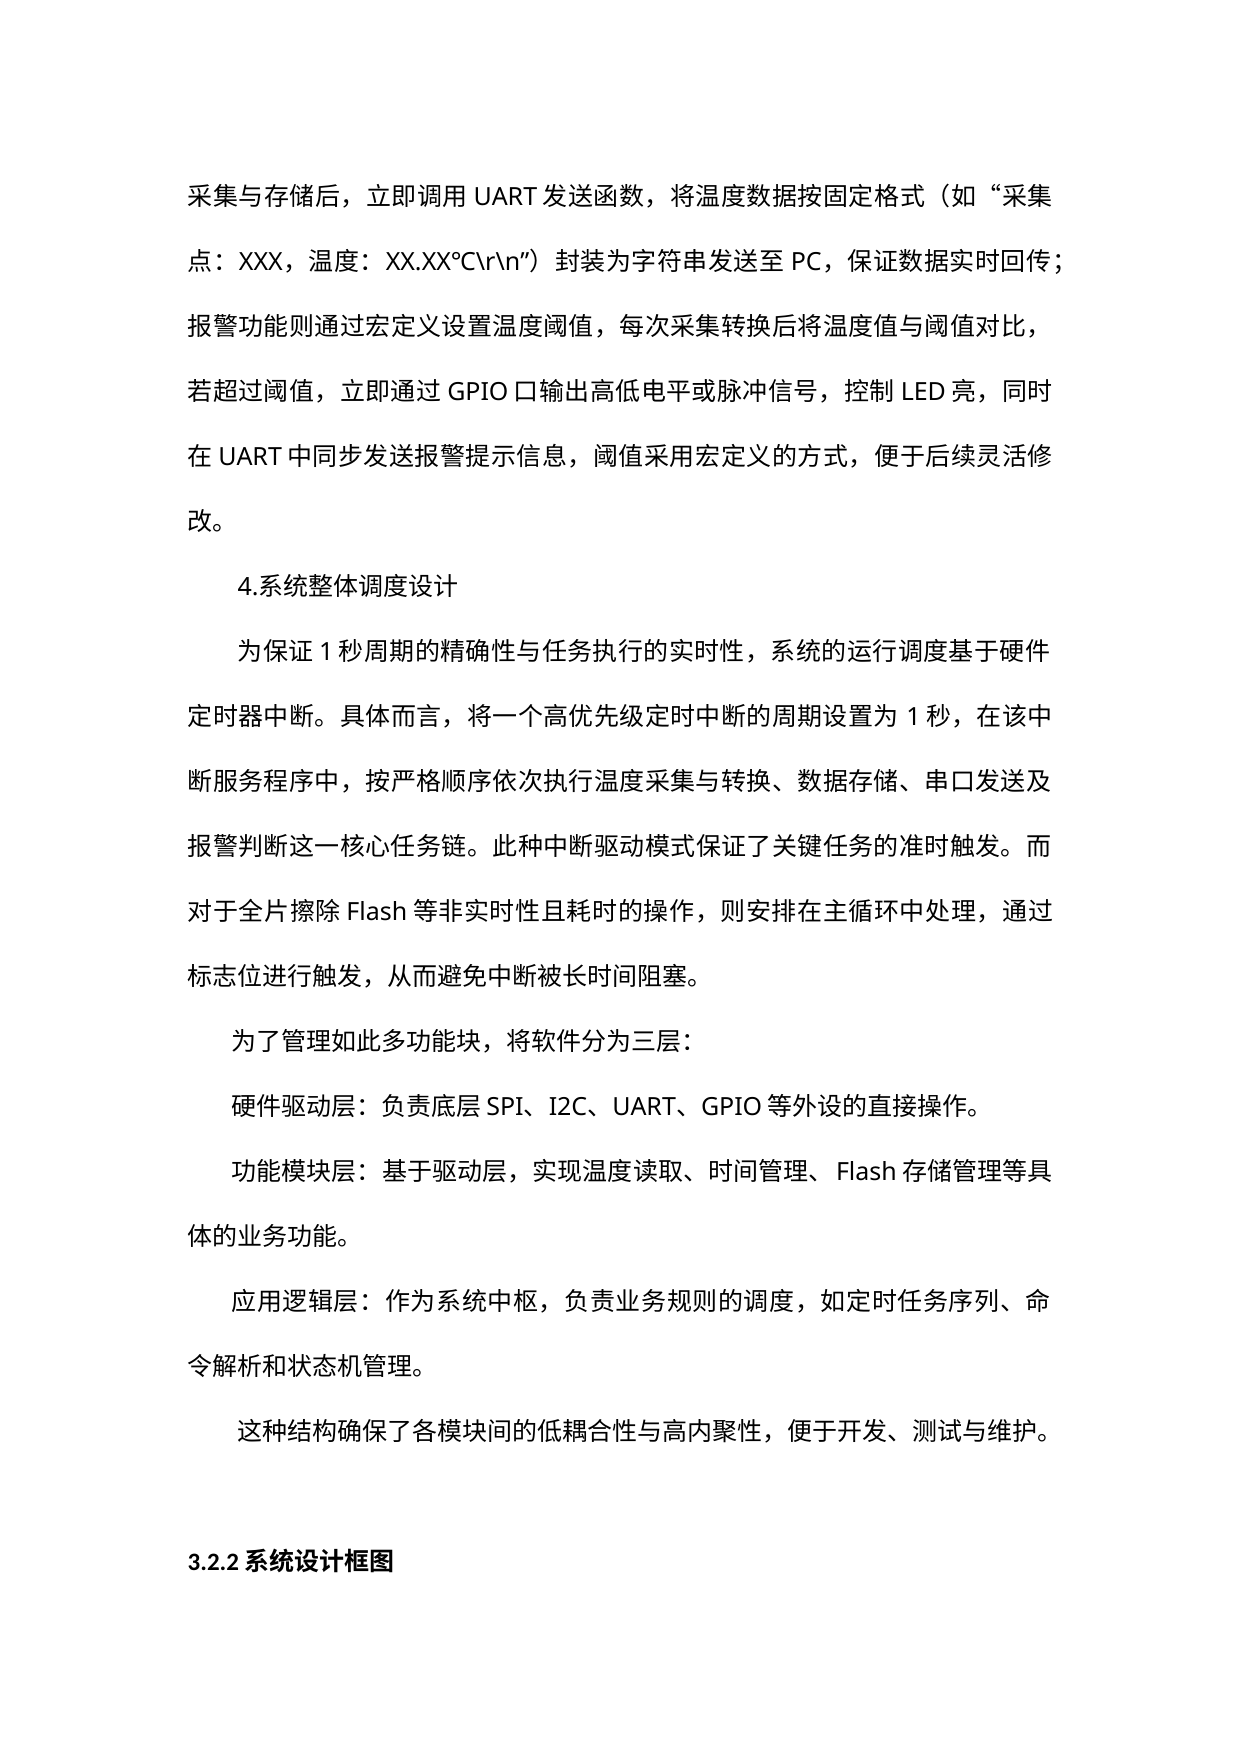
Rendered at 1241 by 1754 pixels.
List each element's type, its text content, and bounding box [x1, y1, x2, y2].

text 硬件驱动层：负责底层SPI、I2C、UART、GPIO等外设的直接操作。 [187, 1072, 1053, 1137]
text 3.2.2系统设计框图 [187, 1527, 1053, 1592]
text 功能模块层：基于驱动层，实现温度读取、时间管理、Flash存储管理等具体的业务功能。 [187, 1137, 1053, 1267]
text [187, 162, 1053, 552]
text 4.系统整体调度设计 [187, 552, 1053, 617]
text 为保证1秒周期的精确性与任务执行的实时性，系统的运行调度基于硬件定时器中断。具体而言，将一个高优先级定时中断的周期设置为1秒，在该中断服务程序中，按严格顺序依次执行温度采集与转换、数据存储、串口发送及报警判断这一核心任务链。此种中断驱动模式保证了关键任务的准时触发。而对于全片擦除Flash等非实时性且耗时的操作，则安排在主循环中处理，通过标志位进行触发，从而避免中断被长时间阻塞。 [187, 617, 1053, 1007]
text 这种结构确保了各模块间的低耦合性与高内聚性，便于开发、测试与维护。 [187, 1397, 1053, 1462]
text 为了管理如此多功能块，将软件分为三层： [187, 1007, 1053, 1072]
text 应用逻辑层：作为系统中枢，负责业务规则的调度，如定时任务序列、命令解析和状态机管理。 [187, 1267, 1053, 1397]
